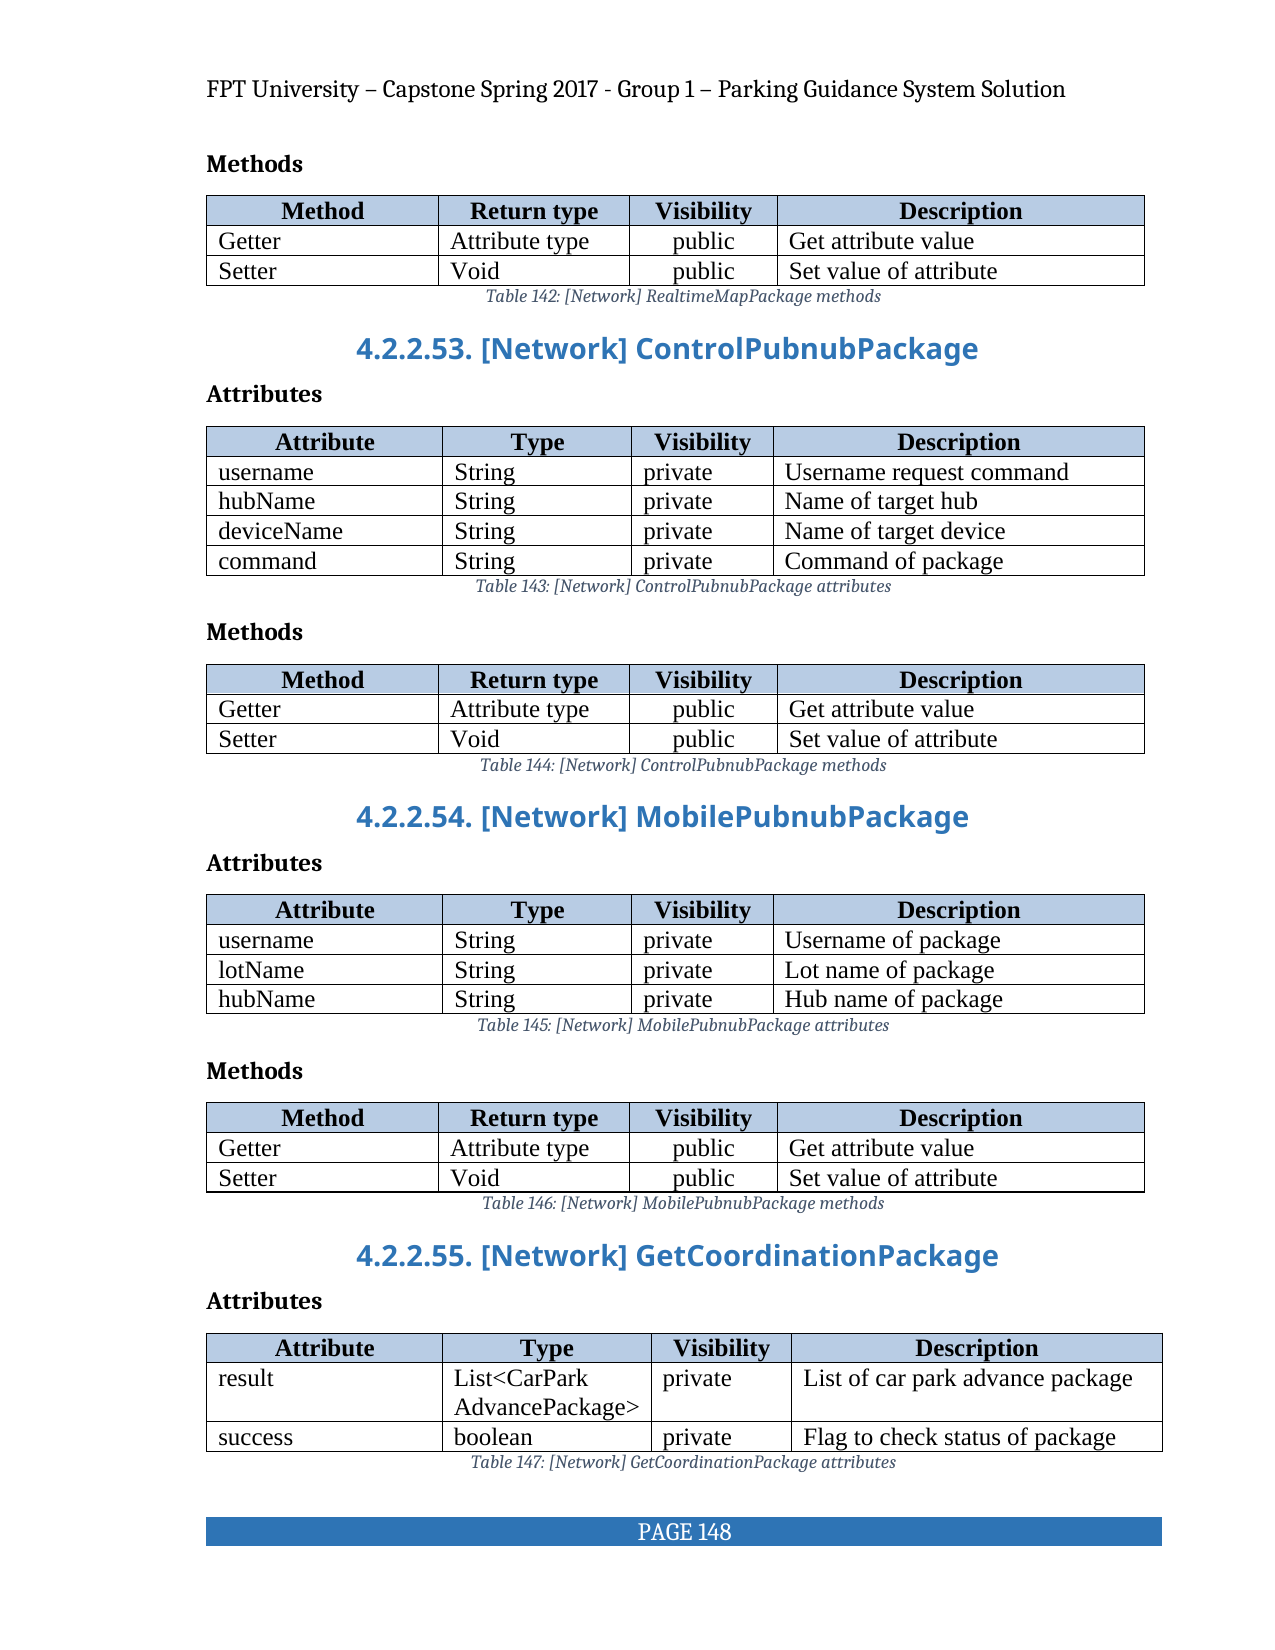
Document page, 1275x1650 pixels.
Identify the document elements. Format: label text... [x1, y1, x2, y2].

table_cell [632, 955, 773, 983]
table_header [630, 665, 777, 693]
text Table 146: [Network] MobilePubnubPackage methods [206, 1192, 1162, 1214]
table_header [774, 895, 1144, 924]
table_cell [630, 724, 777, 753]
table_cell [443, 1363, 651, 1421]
text Table 145: [Network] MobilePubnubPackage attributes [206, 1014, 1162, 1036]
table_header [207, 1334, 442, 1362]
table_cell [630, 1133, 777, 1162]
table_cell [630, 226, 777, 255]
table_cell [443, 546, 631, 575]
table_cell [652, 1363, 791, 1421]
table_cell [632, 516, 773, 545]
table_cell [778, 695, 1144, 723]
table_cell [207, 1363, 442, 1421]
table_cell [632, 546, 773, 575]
text Table 142: [Network] RealtimeMapPackage methods [206, 286, 1162, 307]
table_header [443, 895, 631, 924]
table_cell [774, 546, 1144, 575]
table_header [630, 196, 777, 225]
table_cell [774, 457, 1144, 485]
text Attributes [206, 1287, 1162, 1316]
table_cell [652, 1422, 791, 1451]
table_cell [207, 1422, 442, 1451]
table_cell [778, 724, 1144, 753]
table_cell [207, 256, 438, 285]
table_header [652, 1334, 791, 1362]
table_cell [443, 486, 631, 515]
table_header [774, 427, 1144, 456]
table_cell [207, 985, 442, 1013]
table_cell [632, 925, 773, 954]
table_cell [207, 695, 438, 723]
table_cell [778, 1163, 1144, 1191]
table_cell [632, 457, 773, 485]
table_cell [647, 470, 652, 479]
subtitle [Network] GetCoordinationPackage [206, 1235, 1162, 1274]
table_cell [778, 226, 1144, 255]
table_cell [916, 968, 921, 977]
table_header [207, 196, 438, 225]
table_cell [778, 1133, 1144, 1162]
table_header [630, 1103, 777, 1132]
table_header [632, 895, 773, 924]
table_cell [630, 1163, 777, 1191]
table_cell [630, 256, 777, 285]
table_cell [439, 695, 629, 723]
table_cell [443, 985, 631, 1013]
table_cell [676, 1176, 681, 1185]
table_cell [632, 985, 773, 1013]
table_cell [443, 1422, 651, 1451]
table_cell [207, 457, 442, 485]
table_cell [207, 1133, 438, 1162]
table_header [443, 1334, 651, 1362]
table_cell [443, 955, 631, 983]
text Attributes [206, 849, 1162, 877]
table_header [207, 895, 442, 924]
text Methods [206, 618, 1162, 647]
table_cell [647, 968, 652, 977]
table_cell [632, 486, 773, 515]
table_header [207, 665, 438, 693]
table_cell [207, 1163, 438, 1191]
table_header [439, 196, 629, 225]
subtitle [Network] ControlPubnubPackage [206, 328, 1162, 368]
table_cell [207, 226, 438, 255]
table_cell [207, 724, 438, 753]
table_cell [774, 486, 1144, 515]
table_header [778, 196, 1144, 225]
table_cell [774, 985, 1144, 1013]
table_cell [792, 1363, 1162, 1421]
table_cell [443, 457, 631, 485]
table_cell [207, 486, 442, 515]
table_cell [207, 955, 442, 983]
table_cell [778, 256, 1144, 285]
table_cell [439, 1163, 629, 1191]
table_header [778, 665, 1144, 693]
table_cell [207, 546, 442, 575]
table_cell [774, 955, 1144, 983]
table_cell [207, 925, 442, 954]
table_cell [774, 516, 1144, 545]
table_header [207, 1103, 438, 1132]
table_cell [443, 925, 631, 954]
subtitle [Network] MobilePubnubPackage [206, 796, 1162, 836]
text Table 144: [Network] ControlPubnubPackage methods [206, 754, 1162, 776]
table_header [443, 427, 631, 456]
text Table 143: [Network] ControlPubnubPackage attributes [206, 576, 1162, 597]
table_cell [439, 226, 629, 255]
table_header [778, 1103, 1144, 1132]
text Table 147: [Network] GetCoordinationPackage attributes [206, 1452, 1162, 1473]
text Attributes [206, 380, 1162, 409]
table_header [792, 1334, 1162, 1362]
text Methods [206, 1057, 1162, 1085]
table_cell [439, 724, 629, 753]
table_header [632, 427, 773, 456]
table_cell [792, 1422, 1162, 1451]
text Methods [206, 150, 1162, 179]
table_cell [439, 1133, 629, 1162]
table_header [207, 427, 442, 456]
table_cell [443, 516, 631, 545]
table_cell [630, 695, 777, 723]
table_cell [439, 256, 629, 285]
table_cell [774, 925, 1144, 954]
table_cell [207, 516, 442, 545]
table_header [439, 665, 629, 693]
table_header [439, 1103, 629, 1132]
